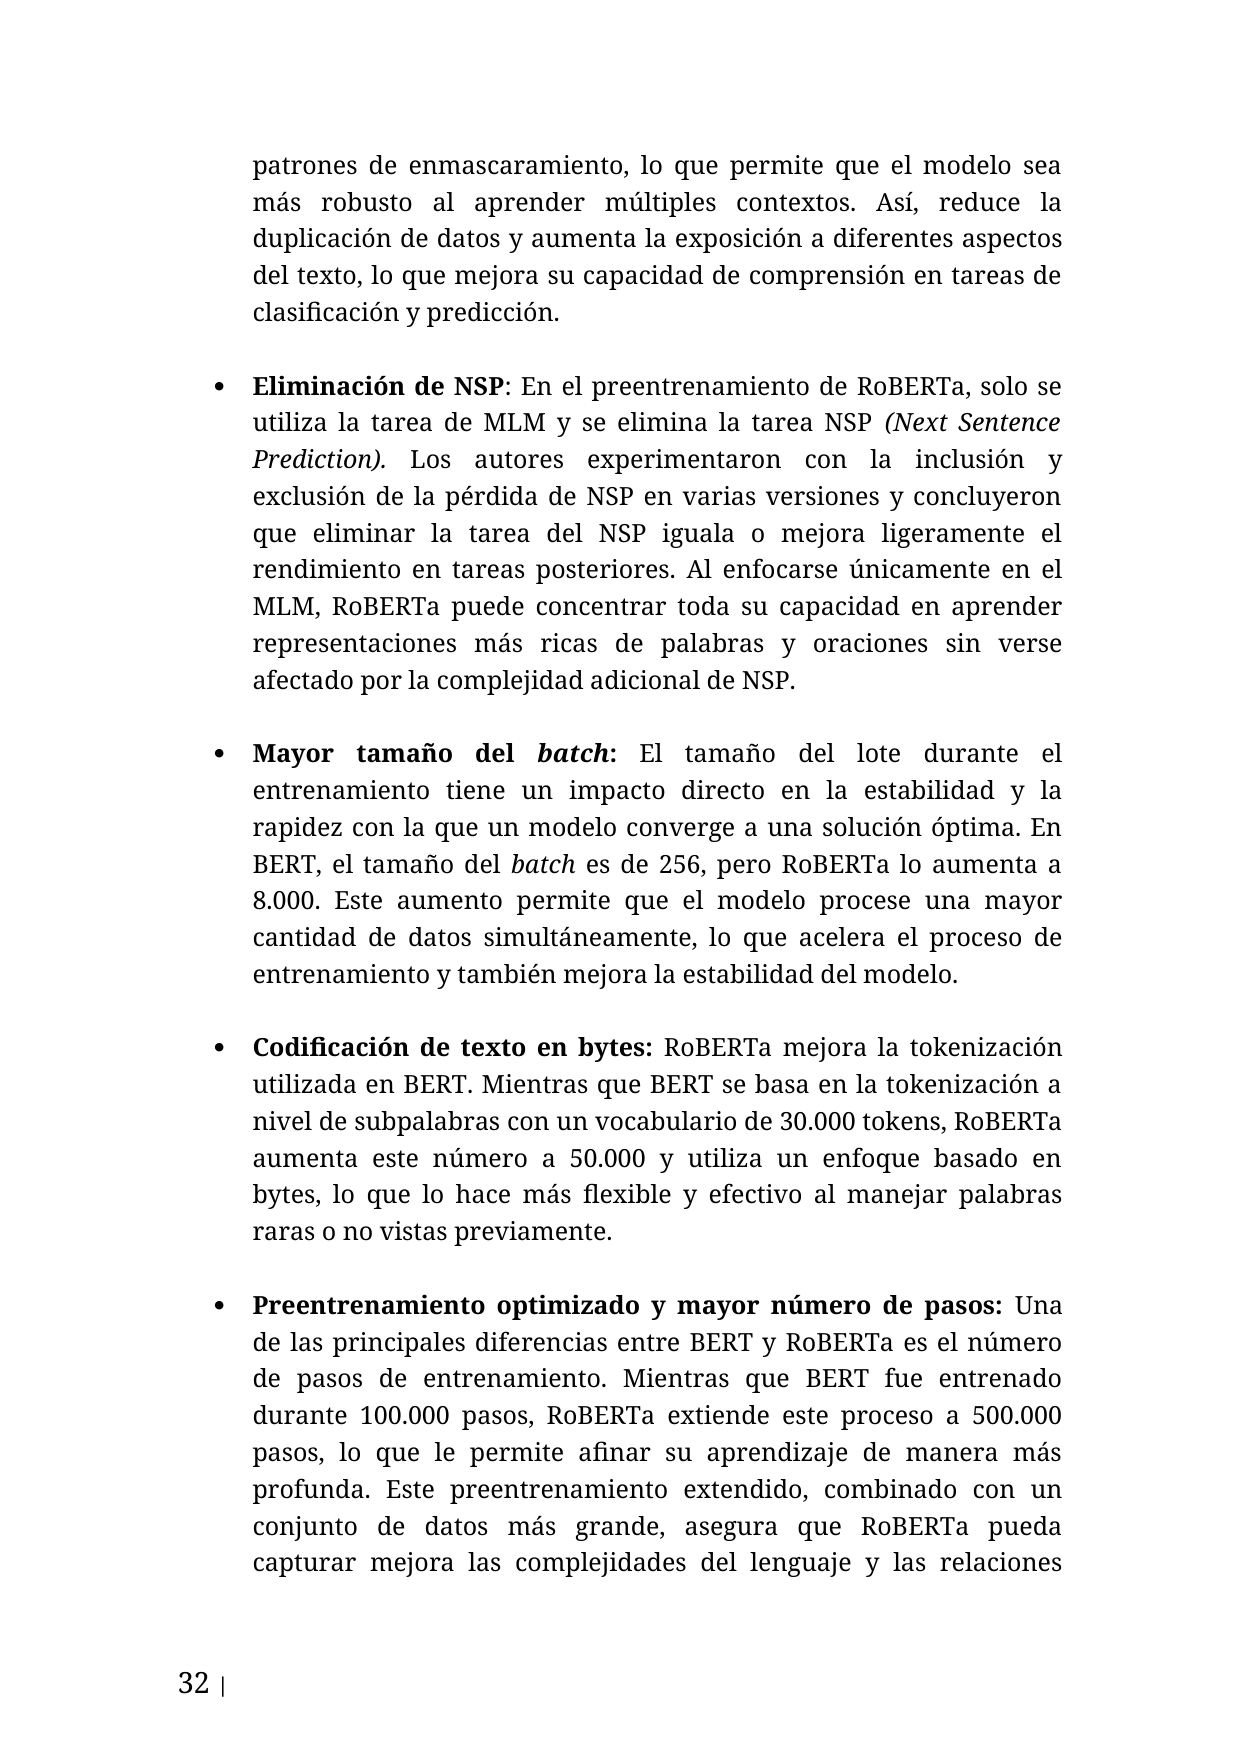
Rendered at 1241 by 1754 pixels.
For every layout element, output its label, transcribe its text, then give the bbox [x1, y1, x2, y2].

list Codificación de texto en bytes: RoBERTa mejora la tokenización utilizada en BERT. Mientras que BERT se basa en la tokenización a nivel de subpalabras con un vocabulario de 30.000 tokens, RoBERTa aumenta este número a 50.000 y utiliza un enfoque basado en bytes, lo que lo hace más flexible y efectivo al manejar palabras raras o no vistas previamente. [215, 1030, 1063, 1248]
list Mayor tamaño del batch: El tamaño del lote durante el entrenamiento tiene un impacto directo en la estabilidad y la rapidez con la que un modelo converge a una solución óptima. En BERT, el tamaño del batch es de 256, pero RoBERTa lo aumenta a 8.000. Este aumento permite que el modelo procese una mayor cantidad de datos simultáneamente, lo que acelera el proceso de entrenamiento y también mejora la estabilidad del modelo. [215, 736, 1063, 991]
list Eliminación de NSP: En el preentrenamiento de RoBERTa, solo se utiliza la tarea de MLM y se elimina la tarea NSP (Next Sentence Prediction). Los autores experimentaron con la inclusión y exclusión de la pérdida de NSP en varias versiones y concluyeron que eliminar la tarea del NSP iguala o mejora ligeramente el rendimiento en tareas posteriores. Al enfocarse únicamente en el MLM, RoBERTa puede concentrar toda su capacidad en aprender representaciones más ricas de palabras y oraciones sin verse afectado por la complejidad adicional de NSP. [215, 368, 1063, 696]
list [215, 1287, 1063, 1579]
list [215, 148, 1063, 329]
